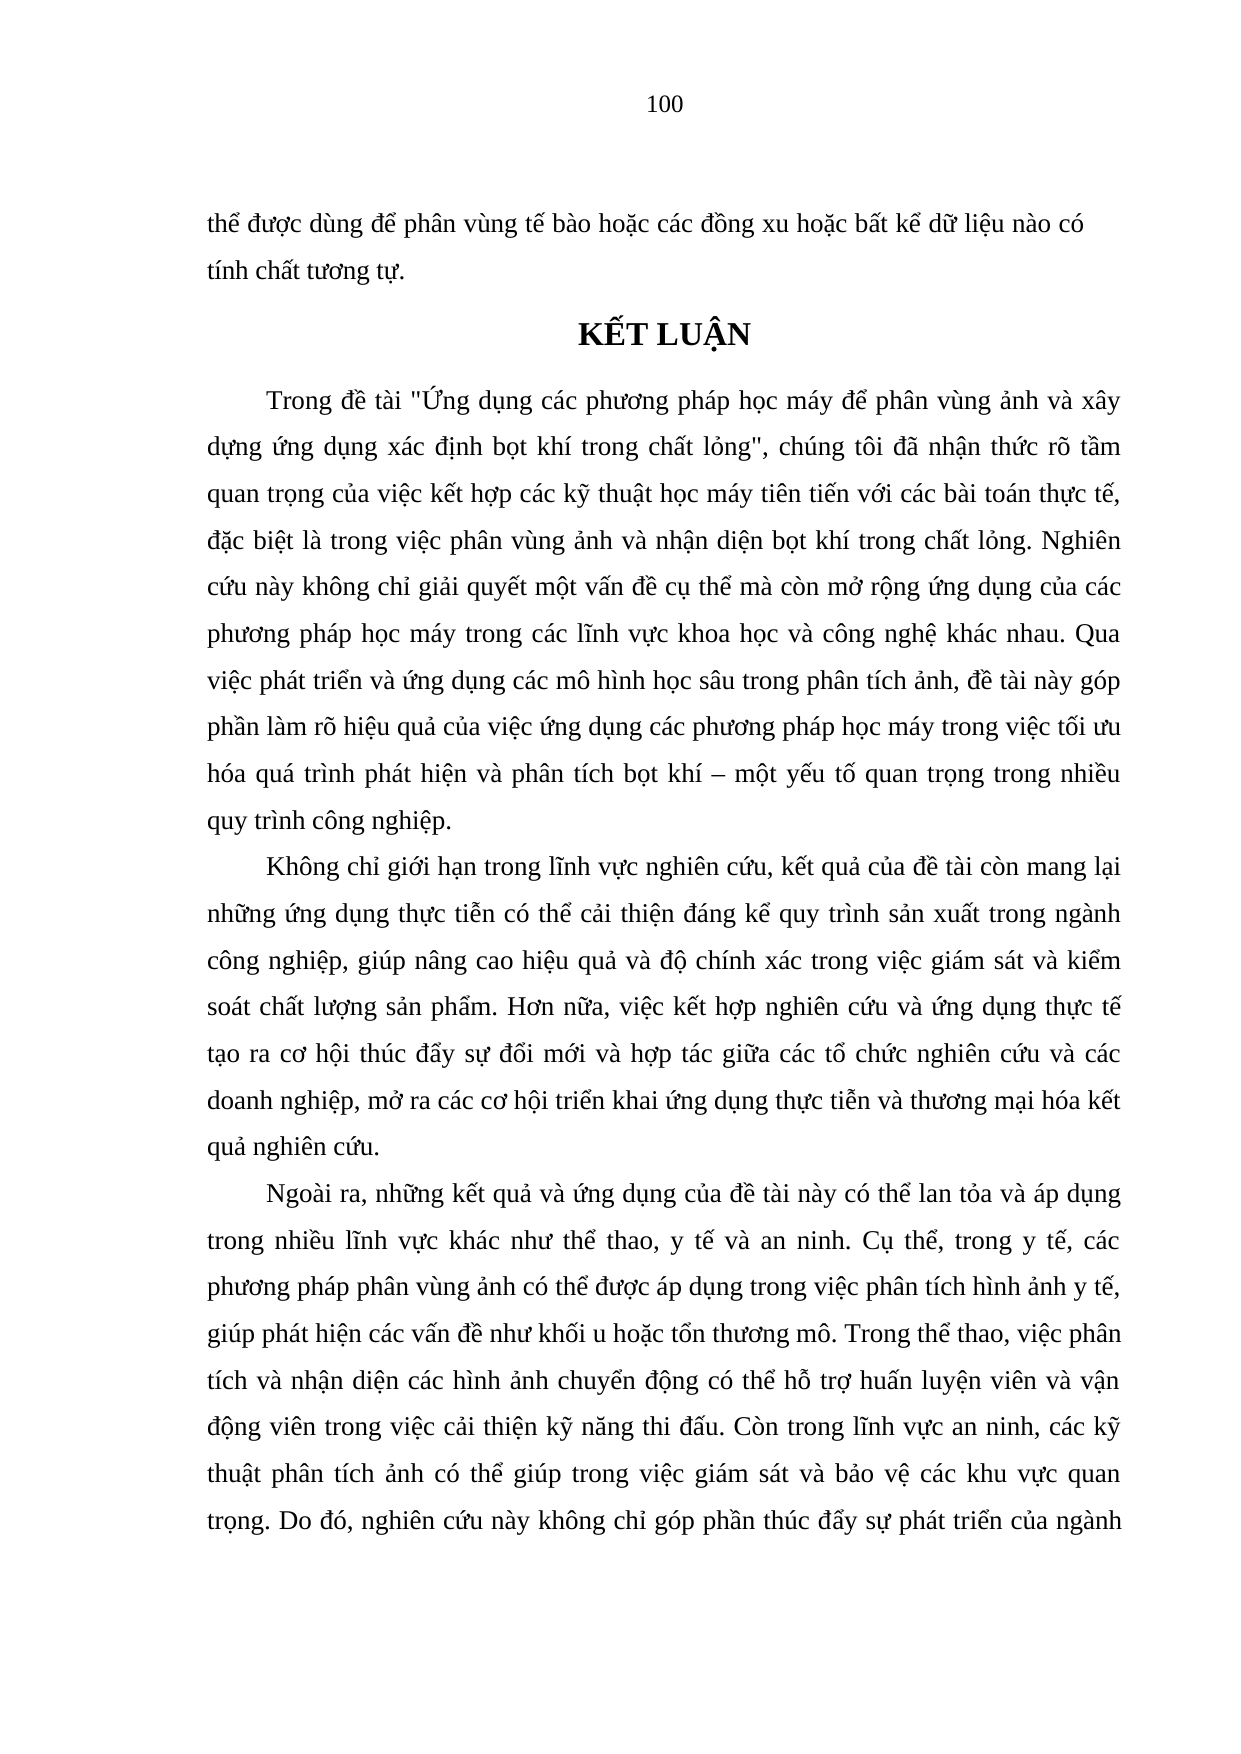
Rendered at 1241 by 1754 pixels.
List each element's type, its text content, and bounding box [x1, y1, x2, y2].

text Không chỉ giới hạn trong lĩnh vực nghiên cứu, kết quả của đề tài còn mang lại những ứng dụng thực tiễn có thể cải thiện đáng kể quy trình sản xuất trong ngành công nghiệp, giúp nâng cao hiệu quả và độ chính xác trong việc giám sát và kiểm soát chất lượng sản phẩm. Hơn nữa, việc kết hợp nghiên cứu và ứng dụng thực tế tạo ra cơ hội thúc đẩy sự đổi mới và hợp tác giữa các tổ chức nghiên cứu và các doanh nghiệp, mở ra các cơ hội triển khai ứng dụng thực tiễn và thương mại hóa kết quả nghiên cứu. [207, 851, 1122, 1162]
text Trong đề tài "Ứng dụng các phương pháp học máy để phân vùng ảnh và xây dựng ứng dụng xác định bọt khí trong chất lỏng", chúng tôi đã nhận thức rõ tầm quan trọng của việc kết hợp các kỹ thuật học máy tiên tiến với các bài toán thực tế, đặc biệt là trong việc phân vùng ảnh và nhận diện bọt khí trong chất lỏng. Nghiên cứu này không chỉ giải quyết một vấn đề cụ thể mà còn mở rộng ứng dụng của các phương pháp học máy trong các lĩnh vực khoa học và công nghệ khác nhau. Qua việc phát triển và ứng dụng các mô hình học sâu trong phân tích ảnh, đề tài này góp phần làm rõ hiệu quả của việc ứng dụng các phương pháp học máy trong việc tối ưu hóa quá trình phát hiện và phân tích bọt khí – một yếu tố quan trọng trong nhiều quy trình công nghiệp. [207, 384, 1122, 835]
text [207, 207, 1084, 285]
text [207, 1177, 1122, 1535]
subtitle KẾT LUẬN [207, 314, 1122, 352]
